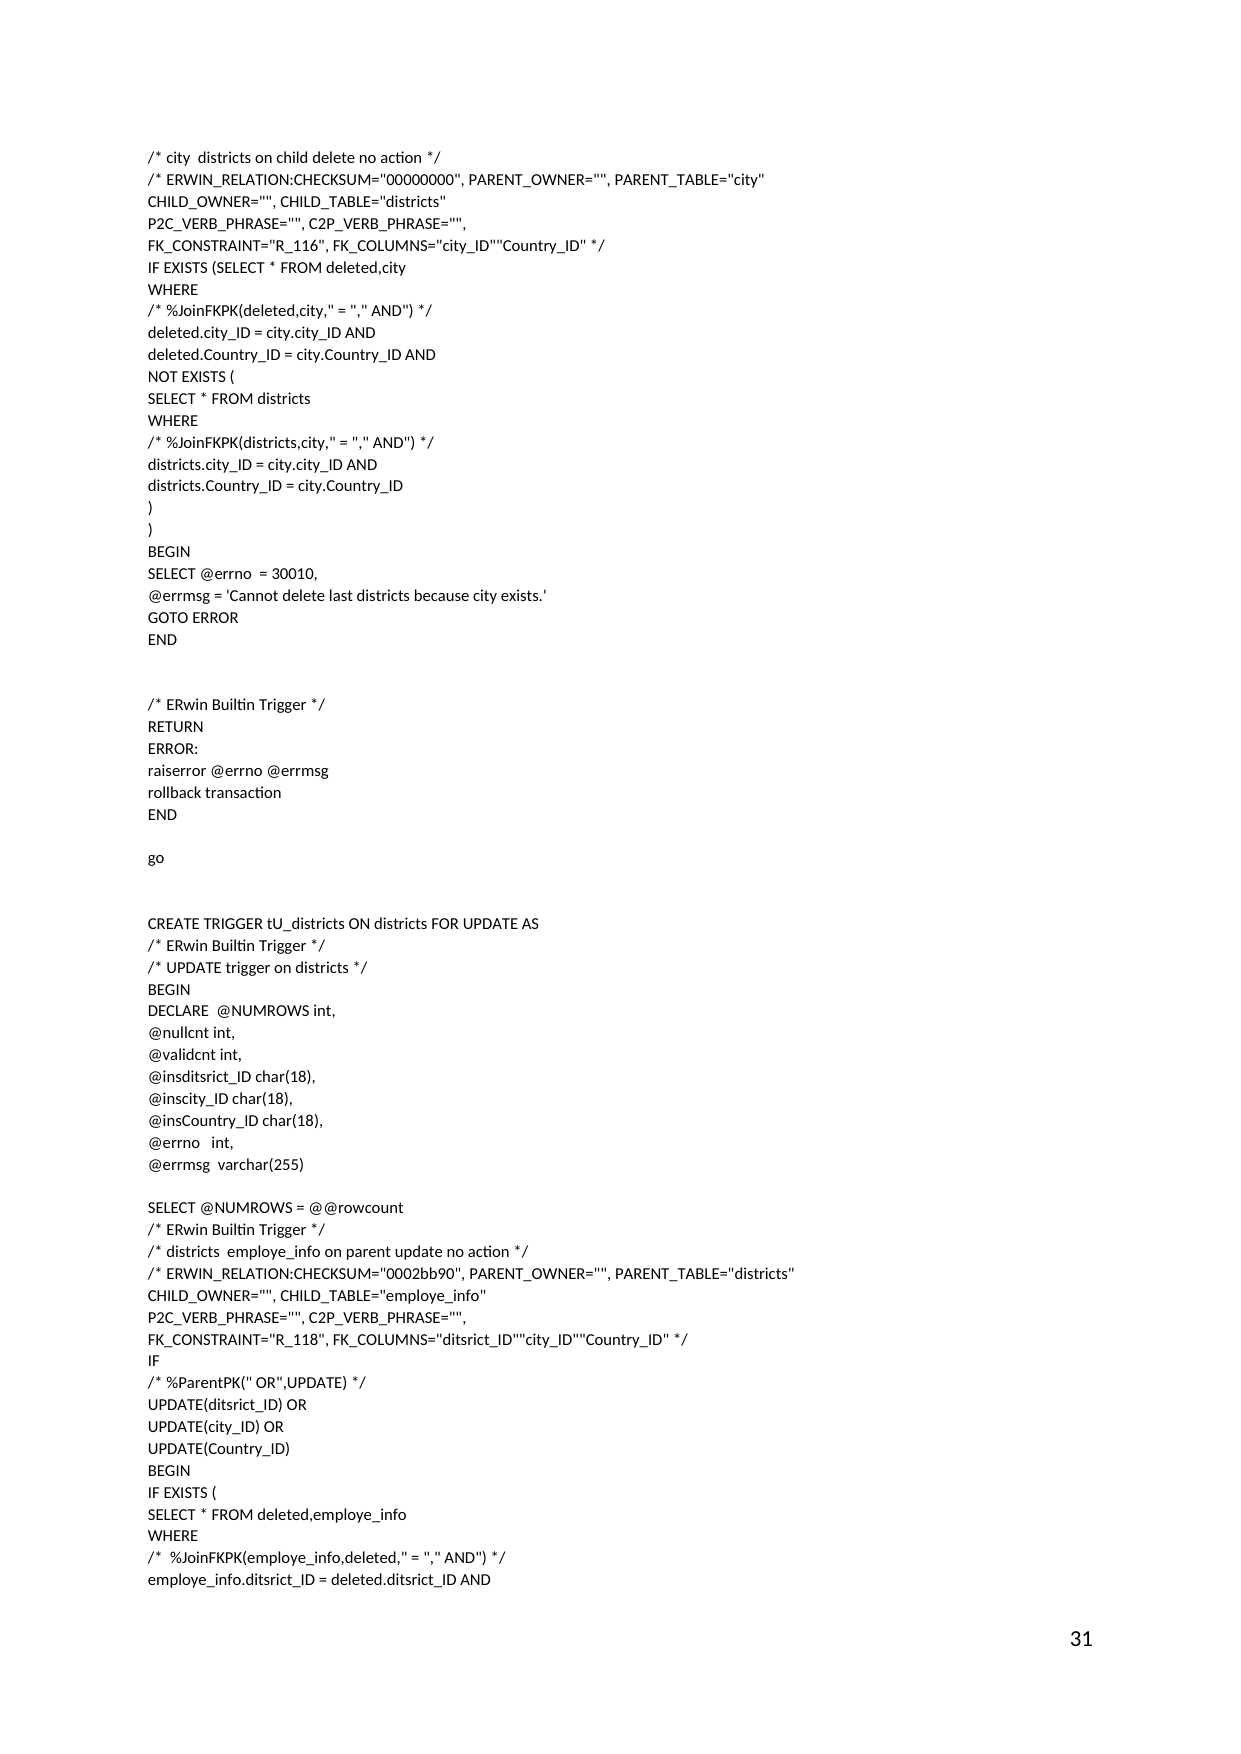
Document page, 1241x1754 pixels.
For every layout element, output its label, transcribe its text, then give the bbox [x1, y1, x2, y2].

text ERROR: [148, 738, 1093, 758]
text WHERE [148, 410, 1093, 430]
text IF [148, 1351, 1093, 1371]
text UPDATE(city_ID) OR [148, 1416, 1093, 1437]
text /* UPDATE trigger on districts */ [148, 957, 1093, 977]
text ) [148, 519, 1093, 540]
text SELECT * FROM deleted,employe_info [148, 1504, 1093, 1524]
text /* city districts on child delete no action */ [148, 148, 1093, 168]
text /* %ParentPK(" OR",UPDATE) */ [148, 1373, 1093, 1393]
text /* %JoinFKPK(deleted,city," = "," AND") */ [148, 301, 1093, 321]
text SELECT @NUMROWS = @@rowcount [148, 1198, 1093, 1218]
text rollback transaction [148, 782, 1093, 802]
text IF EXISTS ( [148, 1482, 1093, 1502]
text districts.Country_ID = city.Country_ID [148, 476, 1093, 496]
text P2C_VERB_PHRASE="", C2P_VERB_PHRASE="", [148, 213, 1093, 233]
text @validcnt int, [148, 1044, 1093, 1065]
text BEGIN [148, 541, 1093, 562]
text NOT EXISTS ( [148, 366, 1093, 387]
text @insCountry_ID char(18), [148, 1110, 1093, 1130]
text @insditsrict_ID char(18), [148, 1066, 1093, 1087]
text /* districts employe_info on parent update no action */ [148, 1241, 1093, 1262]
text @errmsg varchar(255) [148, 1154, 1093, 1174]
text /* ERwin Builtin Trigger */ [148, 694, 1093, 715]
text CHILD_OWNER="", CHILD_TABLE="districts" [148, 191, 1093, 212]
text END [148, 804, 1093, 824]
text BEGIN [148, 979, 1093, 999]
text districts.city_ID = city.city_ID AND [148, 454, 1093, 474]
text CREATE TRIGGER tU_districts ON districts FOR UPDATE AS [148, 913, 1093, 933]
text /* %JoinFKPK(districts,city," = "," AND") */ [148, 432, 1093, 452]
text WHERE [148, 279, 1093, 299]
text raiserror @errno @errmsg [148, 760, 1093, 780]
text IF EXISTS (SELECT * FROM deleted,city [148, 257, 1093, 277]
text DECLARE @NUMROWS int, [148, 1001, 1093, 1021]
text @errmsg = 'Cannot delete last districts because city exists.' [148, 585, 1093, 605]
text RETURN [148, 716, 1093, 737]
text /* ERWIN_RELATION:CHECKSUM="0002bb90", PARENT_OWNER="", PARENT_TABLE="districts" [148, 1263, 1093, 1283]
text CHILD_OWNER="", CHILD_TABLE="employe_info" [148, 1285, 1093, 1305]
text FK_CONSTRAINT="R_116", FK_COLUMNS="city_ID""Country_ID" */ [148, 235, 1093, 255]
text END [148, 629, 1093, 649]
text /* ERwin Builtin Trigger */ [148, 1219, 1093, 1240]
text P2C_VERB_PHRASE="", C2P_VERB_PHRASE="", [148, 1307, 1093, 1327]
text @nullcnt int, [148, 1023, 1093, 1043]
text /* ERWIN_RELATION:CHECKSUM="00000000", PARENT_OWNER="", PARENT_TABLE="city" [148, 169, 1093, 190]
text deleted.Country_ID = city.Country_ID AND [148, 344, 1093, 365]
text @errno int, [148, 1132, 1093, 1152]
text /* ERwin Builtin Trigger */ [148, 935, 1093, 955]
text GOTO ERROR [148, 607, 1093, 627]
text BEGIN [148, 1460, 1093, 1480]
text ) [148, 498, 1093, 518]
text WHERE [148, 1526, 1093, 1546]
text FK_CONSTRAINT="R_118", FK_COLUMNS="ditsrict_ID""city_ID""Country_ID" */ [148, 1329, 1093, 1349]
text UPDATE(ditsrict_ID) OR [148, 1394, 1093, 1415]
text SELECT @errno = 30010, [148, 563, 1093, 583]
text go [148, 848, 1093, 868]
text employe_info.ditsrict_ID = deleted.ditsrict_ID AND [148, 1569, 1093, 1590]
text deleted.city_ID = city.city_ID AND [148, 323, 1093, 343]
text /* %JoinFKPK(employe_info,deleted," = "," AND") */ [148, 1548, 1093, 1568]
text UPDATE(Country_ID) [148, 1438, 1093, 1458]
text @inscity_ID char(18), [148, 1088, 1093, 1108]
text SELECT * FROM districts [148, 388, 1093, 408]
